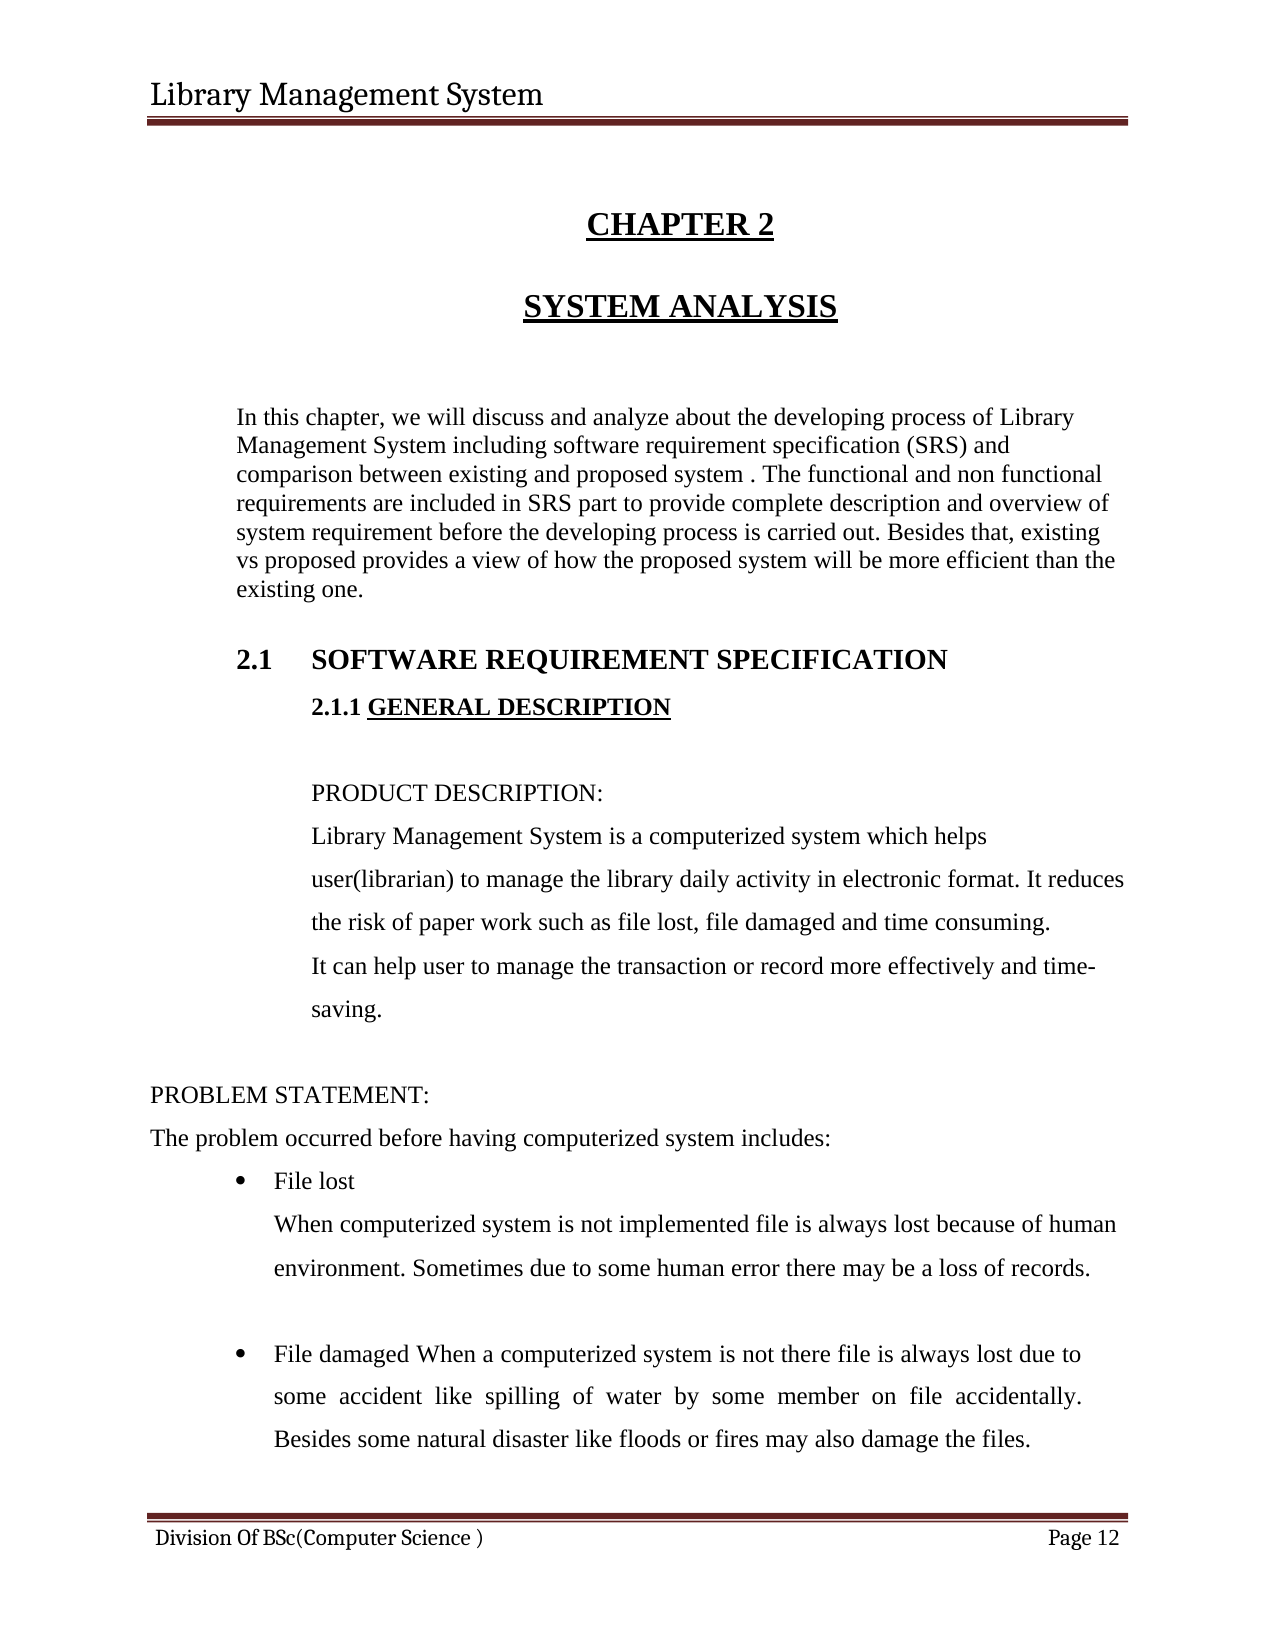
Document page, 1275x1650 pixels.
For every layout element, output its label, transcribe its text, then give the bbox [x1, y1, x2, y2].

text Library Management System is a computerized system which helps user(librarian) to manage the library daily activity in electronic format. It reduces the risk of paper work such as file lost, file damaged and time consuming. [311, 821, 1127, 936]
subtitle CHAPTER 2 [491, 204, 870, 243]
list GENERAL DESCRIPTION [311, 692, 1194, 721]
text SYSTEM ANALYSIS [456, 286, 905, 324]
list File damaged When a computerized system is not there file is always lost due to some accident like spilling of water by some member on file accidentally. Besides some natural disaster like floods or fires may also damage the files. [236, 1339, 1083, 1453]
text It can help user to manage the transaction or record more effectively and time- saving. [311, 951, 1098, 1023]
text The problem occurred before having computerized system includes: [150, 1123, 1194, 1152]
text PROBLEM STATEMENT: [150, 1080, 1194, 1109]
subtitle SOFTWARE REQUIREMENT SPECIFICATION [236, 642, 1194, 676]
text In this chapter, we will discuss and analyze about the developing process of Library Management System including software requirement specification (SRS) and comparison between existing and proposed system . The functional and non functional requirements are included in SRS part to provide complete description and overview of system requirement before the developing process is carried out. Besides that, existing vs proposed provides a view of how the proposed system will be more efficient than the existing one. [236, 402, 1118, 603]
text When computerized system is not implemented file is always lost because of human environment. Sometimes due to some human error there may be a loss of records. [273, 1209, 1117, 1281]
text PRODUCT DESCRIPTION: [311, 778, 1194, 807]
list File lost [236, 1166, 1194, 1195]
